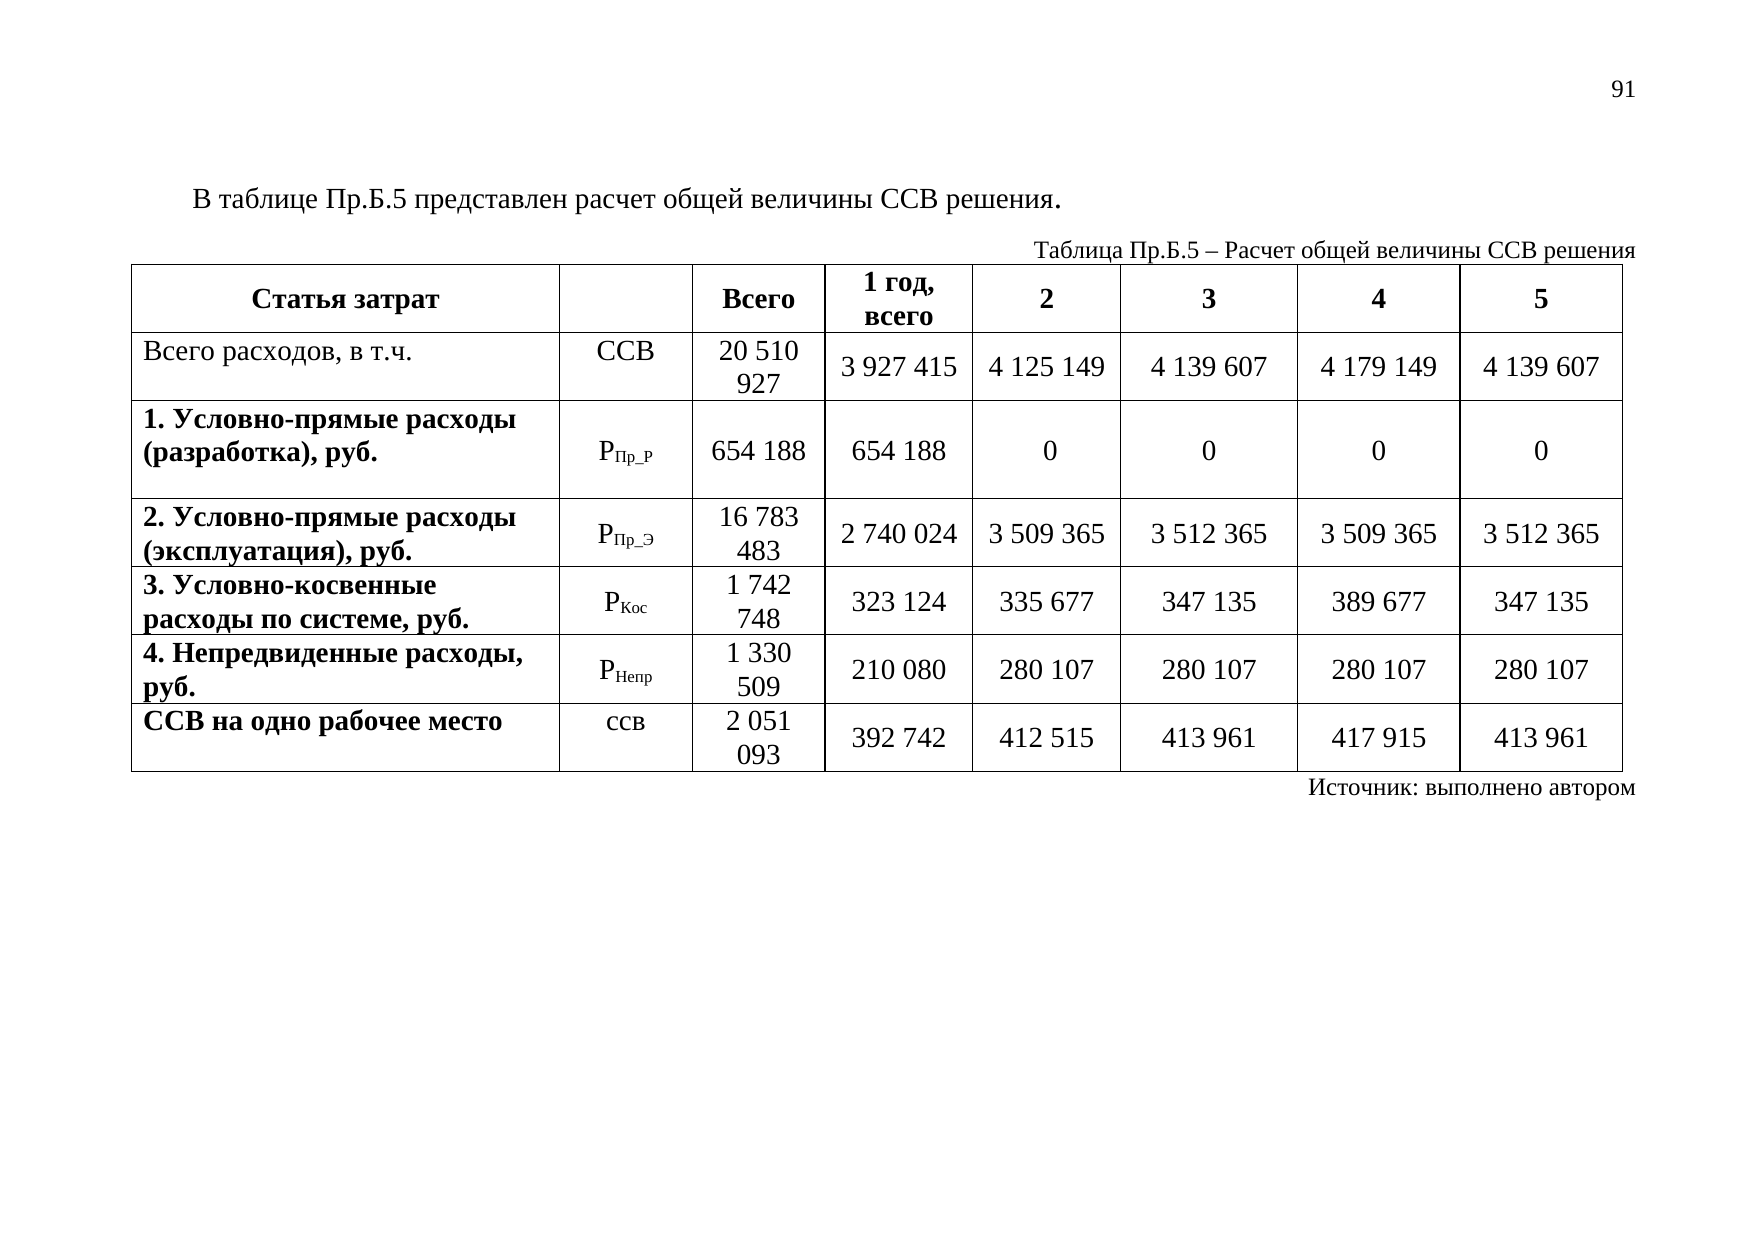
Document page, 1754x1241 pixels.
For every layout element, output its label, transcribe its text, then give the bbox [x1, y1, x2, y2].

table_header 2 [973, 265, 1120, 332]
table_cell 392 742 [826, 704, 972, 771]
table_header Всего [693, 265, 824, 332]
table_cell 654 188 [826, 401, 972, 498]
table_cell 280 107 [1461, 635, 1622, 702]
table_cell 1 742 748 [693, 567, 824, 634]
table_cell 347 135 [1461, 567, 1622, 634]
table_cell 1 330 509 [693, 635, 824, 702]
table_cell 2 740 024 [826, 499, 972, 566]
table_cell 0 [1121, 401, 1297, 498]
table_cell 4. Непредвиденные расходы, руб. [132, 635, 559, 702]
table_cell 335 677 [973, 567, 1120, 634]
table_cell 1. Условно-прямые расходы (разработка), руб. [132, 401, 559, 498]
table_cell ССВ [560, 333, 692, 400]
table_cell 3 512 365 [1121, 499, 1297, 566]
table_cell 389 677 [1298, 567, 1459, 634]
table_cell РНепр [560, 635, 692, 702]
table_cell Всего расходов, в т.ч. [132, 333, 559, 400]
table_cell 280 107 [1121, 635, 1297, 702]
table_cell 417 915 [1298, 704, 1459, 771]
table_cell 0 [1298, 401, 1459, 498]
table_cell 2. Условно-прямые расходы (эксплуатация), руб. [132, 499, 559, 566]
table_cell 0 [973, 401, 1120, 498]
text Источник: выполнено автором [118, 772, 1636, 800]
text Таблица Пр.Б.5 – Расчет общей величины ССВ решения [118, 235, 1636, 263]
table_cell 3 927 415 [826, 333, 972, 400]
table_cell 412 515 [973, 704, 1120, 771]
table_cell 347 135 [1121, 567, 1297, 634]
table_cell 280 107 [1298, 635, 1459, 702]
table_cell 210 080 [826, 635, 972, 702]
table_cell 280 107 [973, 635, 1120, 702]
table_cell 323 124 [826, 567, 972, 634]
table_cell РКос [560, 567, 692, 634]
table_header 1 год, всего [826, 265, 972, 332]
table_cell 413 961 [1121, 704, 1297, 771]
table_cell 4 125 149 [973, 333, 1120, 400]
table_header [560, 265, 692, 332]
table_cell 4 179 149 [1298, 333, 1459, 400]
table_cell 413 961 [1461, 704, 1622, 771]
table_header 3 [1121, 265, 1297, 332]
table_cell 654 188 [693, 401, 824, 498]
table_cell 3 509 365 [1298, 499, 1459, 566]
table_header 4 [1298, 265, 1459, 332]
text В таблице Пр.Б.5 представлен расчет общей величины ССВ решения. [118, 177, 1636, 216]
table_cell 16 783 483 [693, 499, 824, 566]
table_cell РПр_Э [560, 499, 692, 566]
table_cell ССВ на одно рабочее место [132, 704, 559, 771]
table_header 5 [1461, 265, 1622, 332]
table_cell 3. Условно-косвенные расходы по системе, руб. [132, 567, 559, 634]
table_cell 0 [1461, 401, 1622, 498]
table_cell 3 512 365 [1461, 499, 1622, 566]
table_cell 20 510 927 [693, 333, 824, 400]
table_cell 4 139 607 [1121, 333, 1297, 400]
table_cell 3 509 365 [973, 499, 1120, 566]
table_cell 2 051 093 [693, 704, 824, 771]
table_cell ссв [560, 704, 692, 771]
table_header Статья затрат [132, 265, 559, 332]
table_cell РПр_Р [560, 401, 692, 498]
table_cell 4 139 607 [1461, 333, 1622, 400]
